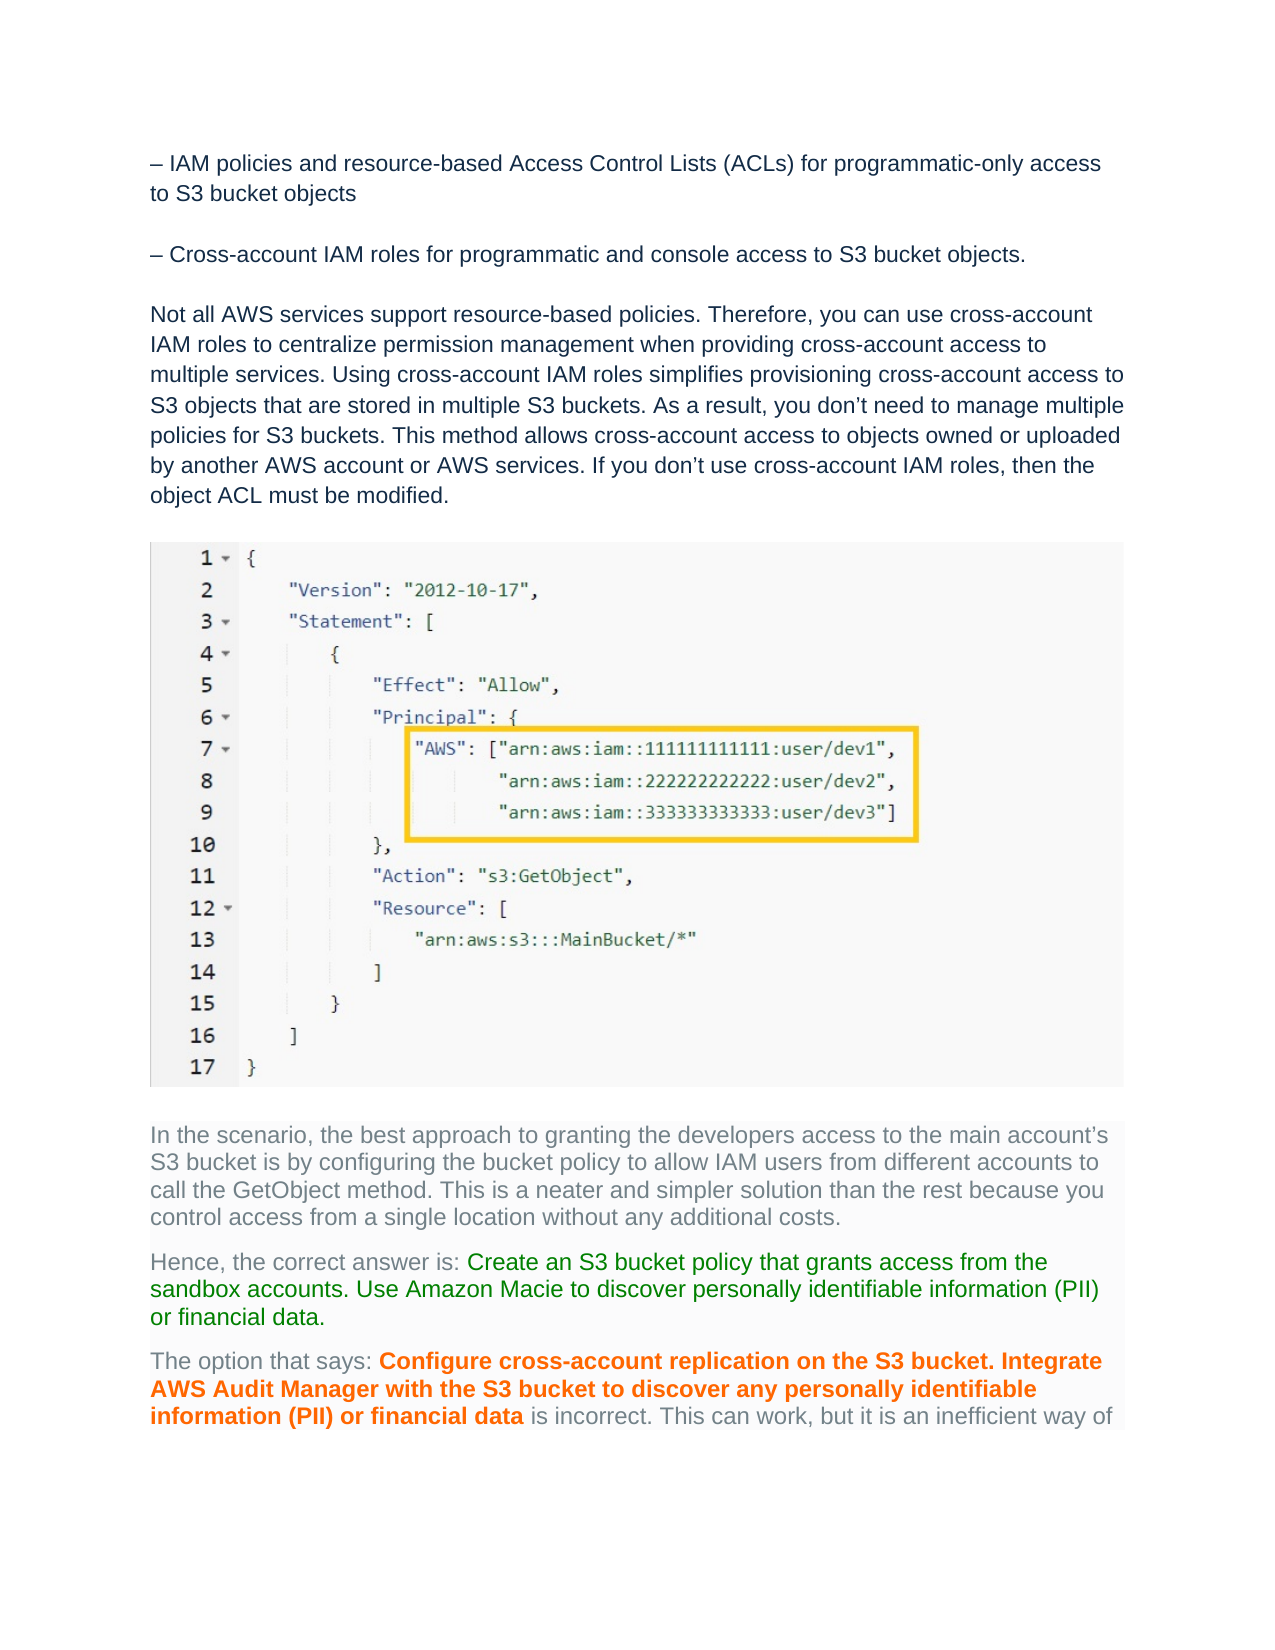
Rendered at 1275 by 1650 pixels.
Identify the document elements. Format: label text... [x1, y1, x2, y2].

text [150, 1347, 1125, 1430]
text – Cross-account IAM roles for programmatic and console access to S3 bucket objects. [150, 241, 1125, 267]
text In the scenario, the best approach to granting the developers access to the main account’s S3 bucket is by configuring the bucket policy to allow IAM users from different accounts to call the GetObject method. This is a neater and simpler solution than the rest because you control access from a single location without any additional costs. [150, 1121, 1125, 1231]
text Hence, the correct answer is: Create an S3 bucket policy that grants access from the sandbox accounts. Use Amazon Macie to discover personally identifiable information (PII) or financial data. [150, 1248, 1125, 1330]
text – IAM policies and resource-based Access Control Lists (ACLs) for programmatic-only access to S3 bucket objects [150, 150, 1125, 207]
text Not all AWS services support resource-based policies. Therefore, you can use cross-account IAM roles to centralize permission management when providing cross-account access to multiple services. Using cross-account IAM roles simplifies provisioning cross-account access to S3 objects that are stored in multiple S3 buckets. As a result, you don’t need to manage multiple policies for S3 buckets. This method allows cross-account access to objects owned or uploaded by another AWS account or AWS services. If you don’t use cross-account IAM roles, then the object ACL must be modified. [150, 301, 1125, 509]
picture [150, 542, 1125, 1087]
